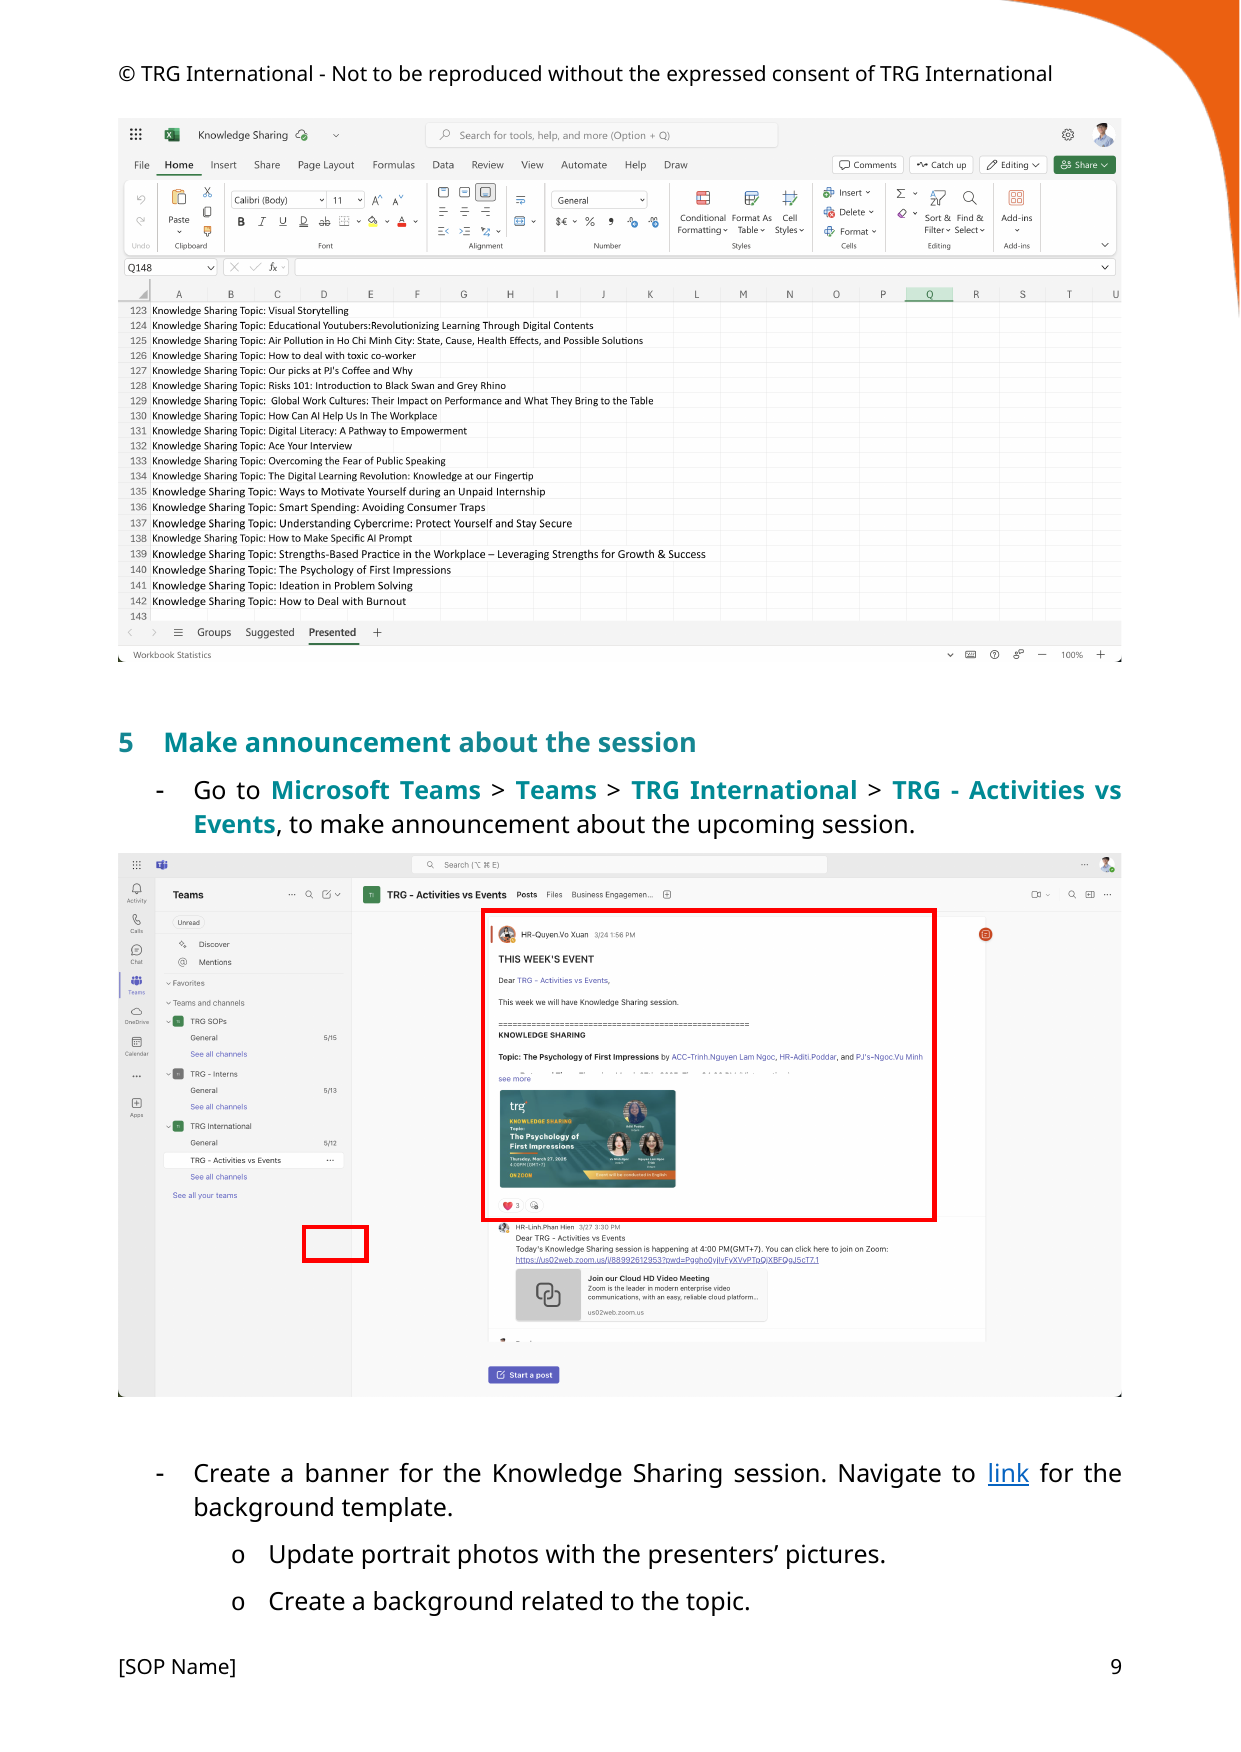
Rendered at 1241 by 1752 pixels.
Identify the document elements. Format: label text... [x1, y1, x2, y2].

list Go to Microsoft Teams > Teams > TRG International > TRG - Activities vs Events, to make announcement about the upcoming session. [156, 773, 1122, 841]
picture [118, 853, 1122, 1397]
subtitle Make announcement about the session [118, 723, 1122, 760]
list Create a banner for the Knowledge Sharing session. Navigate to link for the background template. [156, 1456, 1122, 1524]
list Create a background related to the topic. [231, 1583, 1122, 1617]
list Update portrait photos with the presenters’ pictures. [231, 1536, 1122, 1571]
picture [118, 0, 1240, 662]
